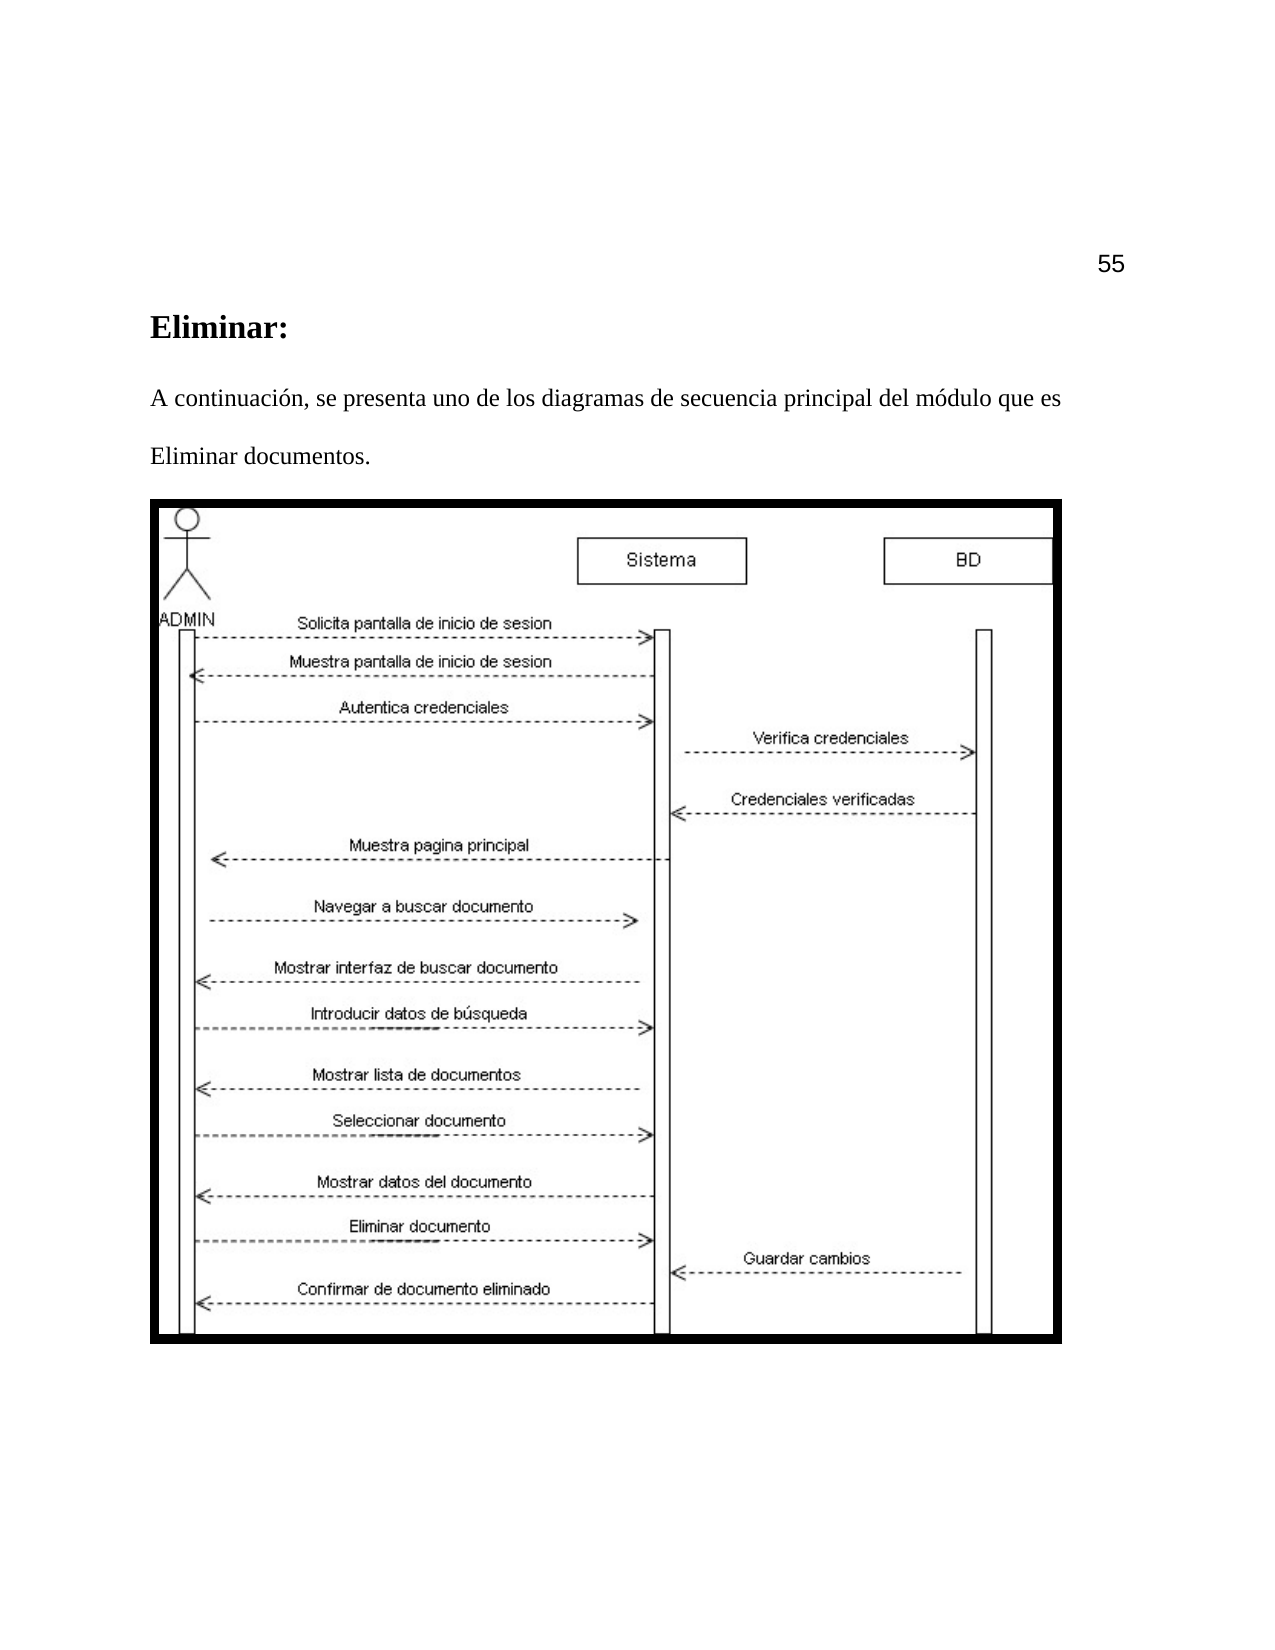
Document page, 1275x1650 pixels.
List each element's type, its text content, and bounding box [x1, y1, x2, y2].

text Eliminar documentos. [150, 441, 1125, 470]
text A continuación, se presenta uno de los diagramas de secuencia principal del módulo que es [150, 383, 1125, 412]
picture [159, 508, 1053, 1334]
text Eliminar: [150, 307, 1125, 345]
